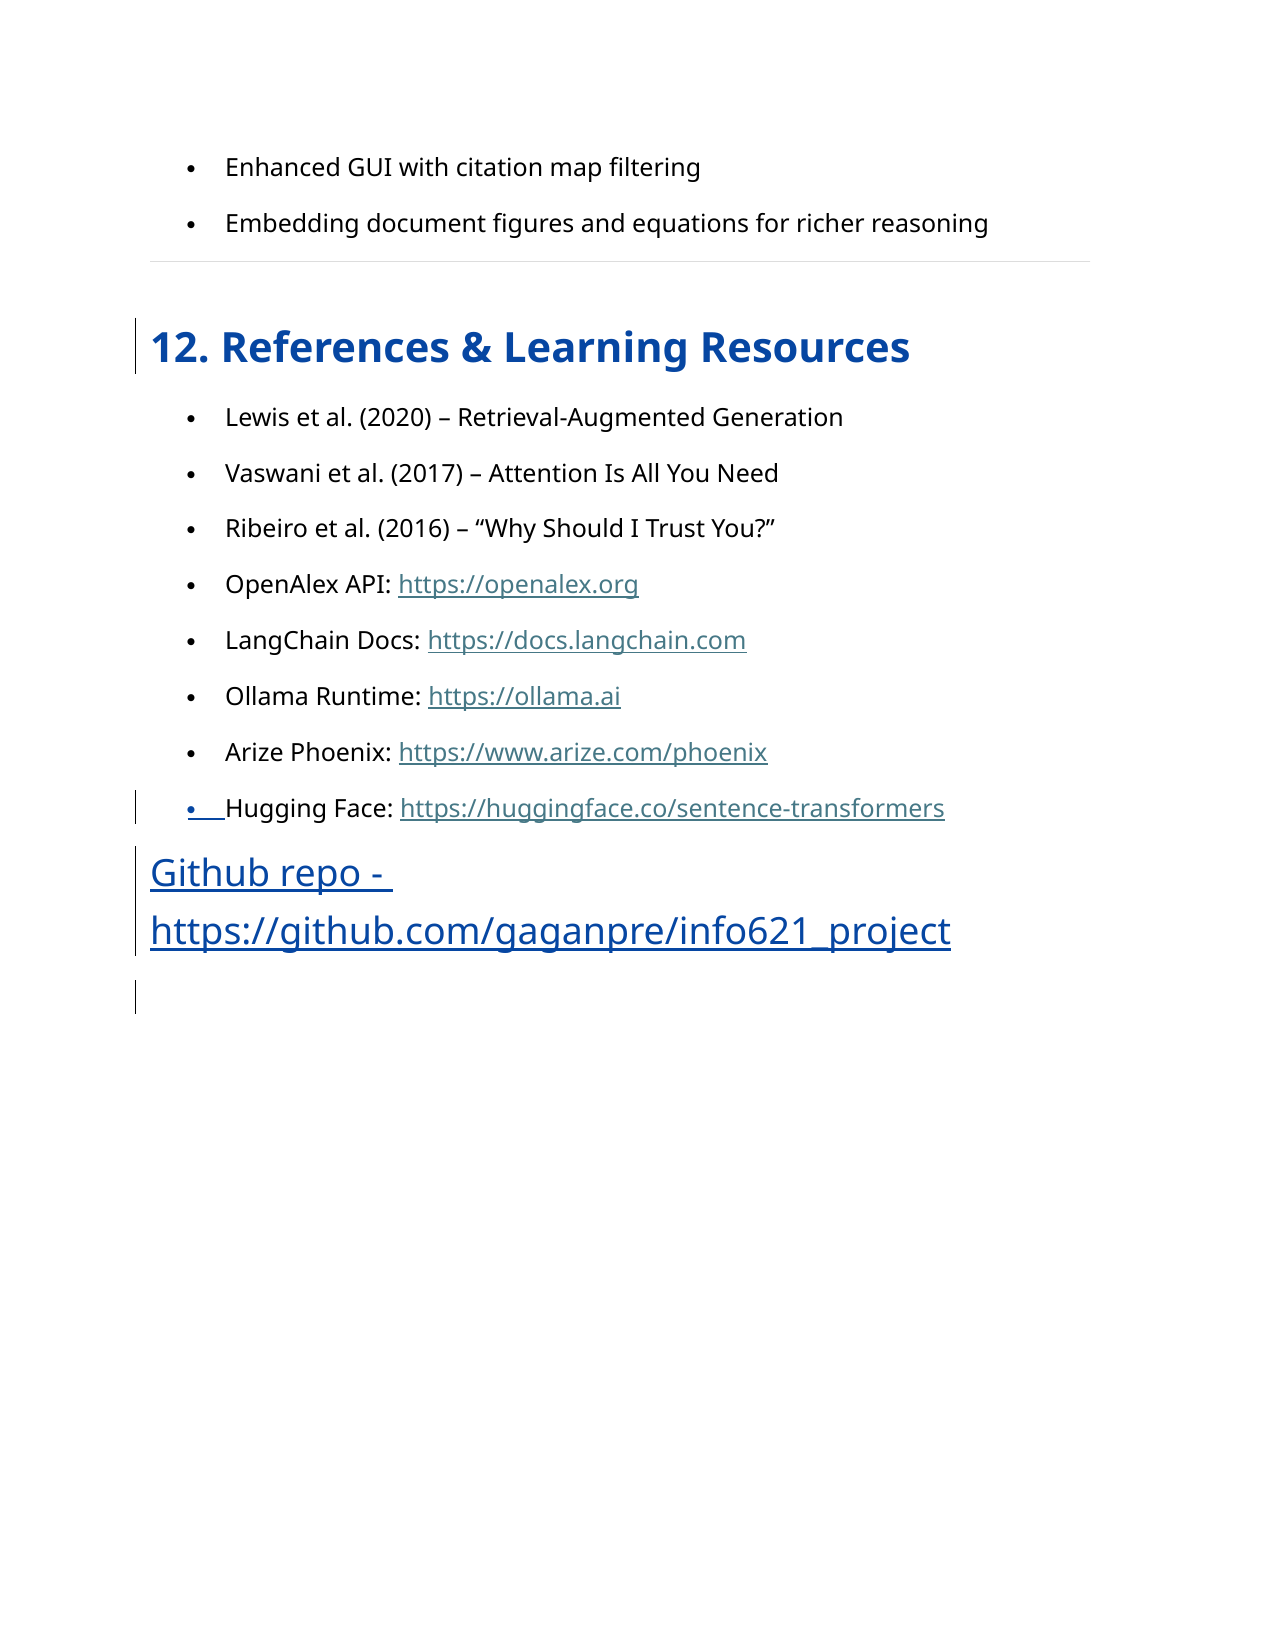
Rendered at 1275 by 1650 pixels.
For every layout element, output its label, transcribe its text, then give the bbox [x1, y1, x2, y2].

list Lewis et al. (2020) – Retrieval-Augmented Generation [187, 399, 1125, 433]
list Ollama Runtime: https://ollama.ai [187, 678, 1125, 713]
list Hugging Face: https://huggingface.co/sentence-transformers [187, 790, 1125, 824]
text 12. References & Learning Resources [150, 317, 1125, 374]
list Embedding document figures and equations for richer reasoning [187, 206, 1125, 240]
list Vaswani et al. (2017) – Attention Is All You Need [187, 455, 1125, 489]
list LangChain Docs: https://docs.langchain.com [187, 623, 1125, 657]
list Ribeiro et al. (2016) – “Why Should I Trust You?” [187, 511, 1125, 545]
list OpenAlex API: https://openalex.org [187, 567, 1125, 601]
list Arize Phoenix: https://www.arize.com/phoenix [187, 734, 1125, 768]
list Enhanced GUI with citation map filtering [187, 150, 1125, 184]
